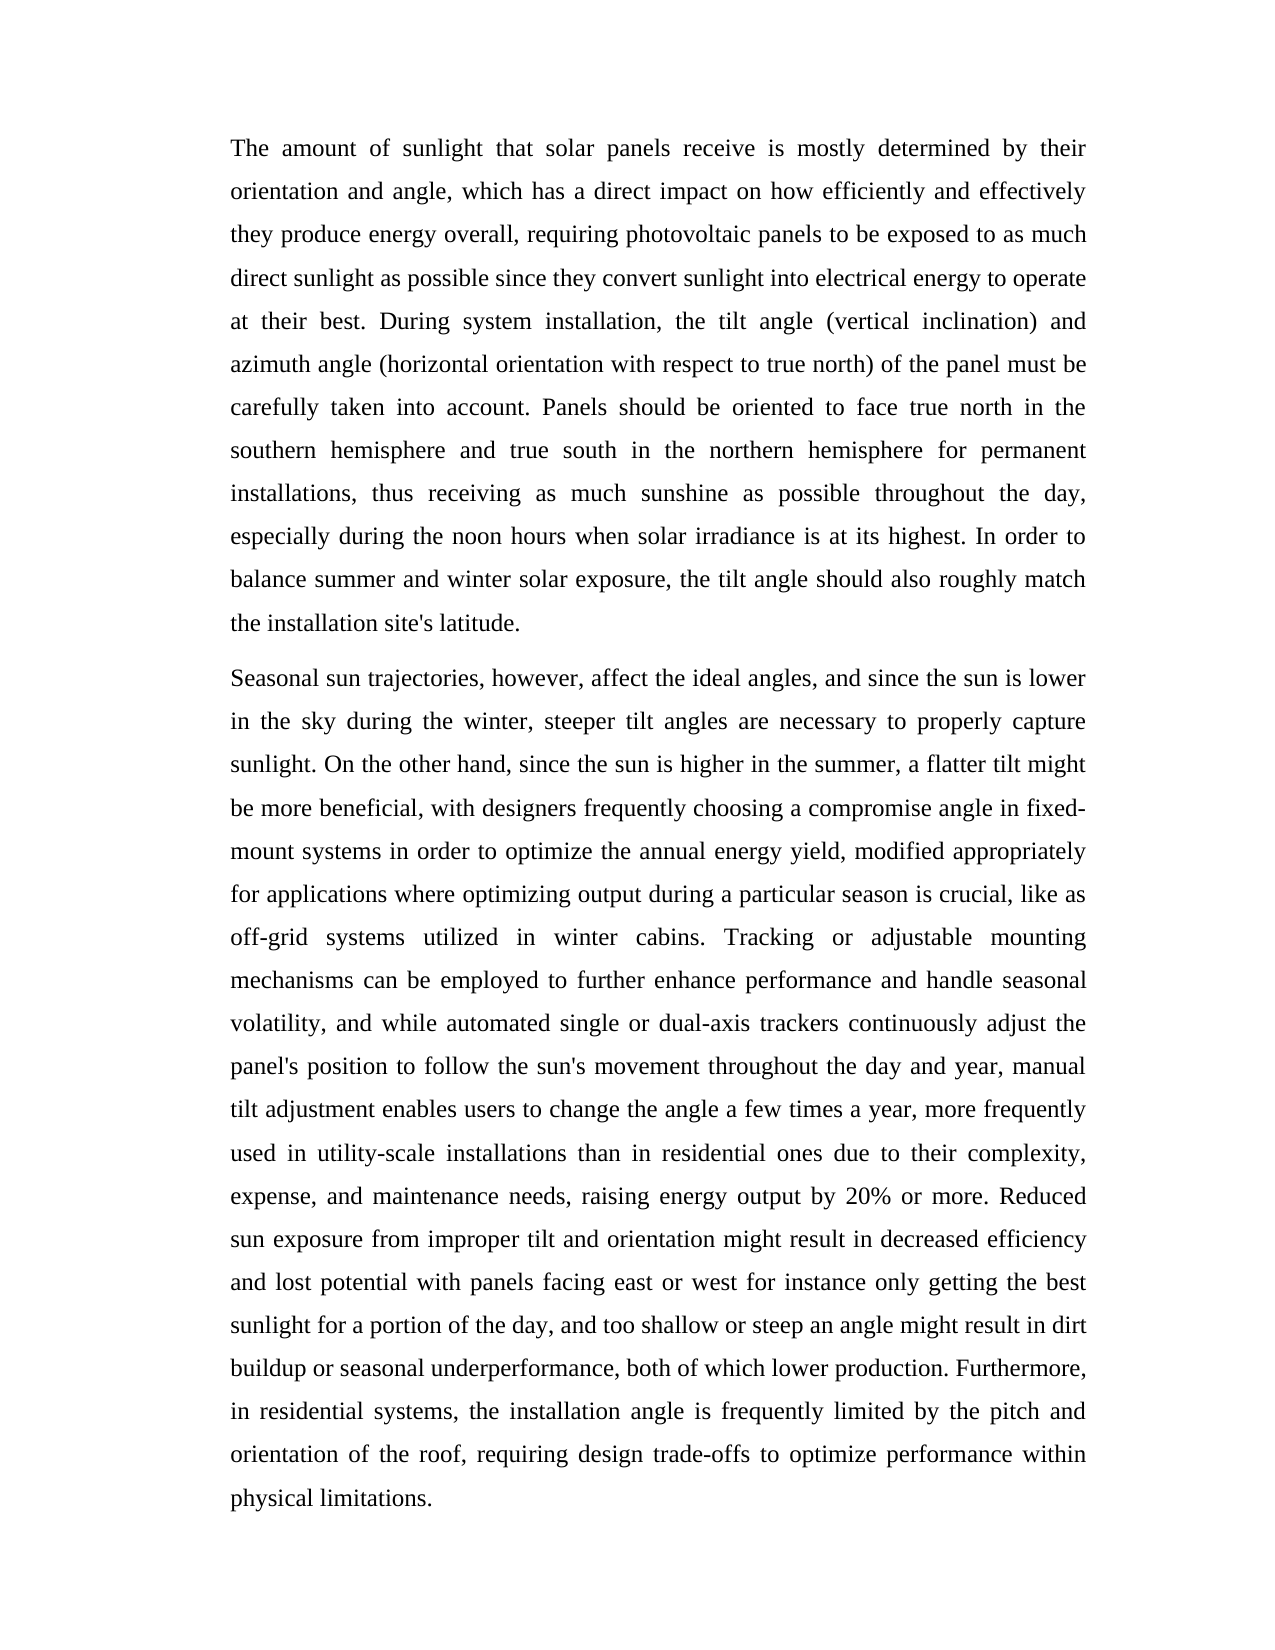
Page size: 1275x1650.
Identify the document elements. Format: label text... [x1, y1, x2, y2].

text Seasonal sun trajectories, however, affect the ideal angles, and since the sun is lower in the sky during the winter, steeper tilt angles are necessary to properly capture sunlight. On the other hand, since the sun is higher in the summer, a flatter tilt might be more beneficial, with designers frequently choosing a compromise angle in fixed-mount systems in order to optimize the annual energy yield, modified appropriately for applications where optimizing output during a particular season is crucial, like as off-grid systems utilized in winter cabins. Tracking or adjustable mounting mechanisms can be employed to further enhance performance and handle seasonal volatility, and while automated single or dual-axis trackers continuously adjust the panel's position to follow the sun's movement throughout the day and year, manual tilt adjustment enables users to change the angle a few times a year, more frequently used in utility-scale installations than in residential ones due to their complexity, expense, and maintenance needs, raising energy output by 20% or more. Reduced sun exposure from improper tilt and orientation might result in decreased efficiency and lost potential with panels facing east or west for instance only getting the best sunlight for a portion of the day, and too shallow or steep an angle might result in dirt buildup or seasonal underperformance, both of which lower production. Furthermore, in residential systems, the installation angle is frequently limited by the pitch and orientation of the roof, requiring design trade-offs to optimize performance within physical limitations. [230, 663, 1087, 1511]
text The amount of sunlight that solar panels receive is mostly determined by their orientation and angle, which has a direct impact on how efficiently and effectively they produce energy overall, requiring photovoltaic panels to be exposed to as much direct sunlight as possible since they convert sunlight into electrical energy to operate at their best. During system installation, the tilt angle (vertical inclination) and azimuth angle (horizontal orientation with respect to true north) of the panel must be carefully taken into account. Panels should be oriented to face true north in the southern hemisphere and true south in the northern hemisphere for permanent installations, thus receiving as much sunshine as possible throughout the day, especially during the noon hours when solar irradiance is at its highest. In order to balance summer and winter solar exposure, the tilt angle should also roughly match the installation site's latitude. [230, 133, 1087, 636]
